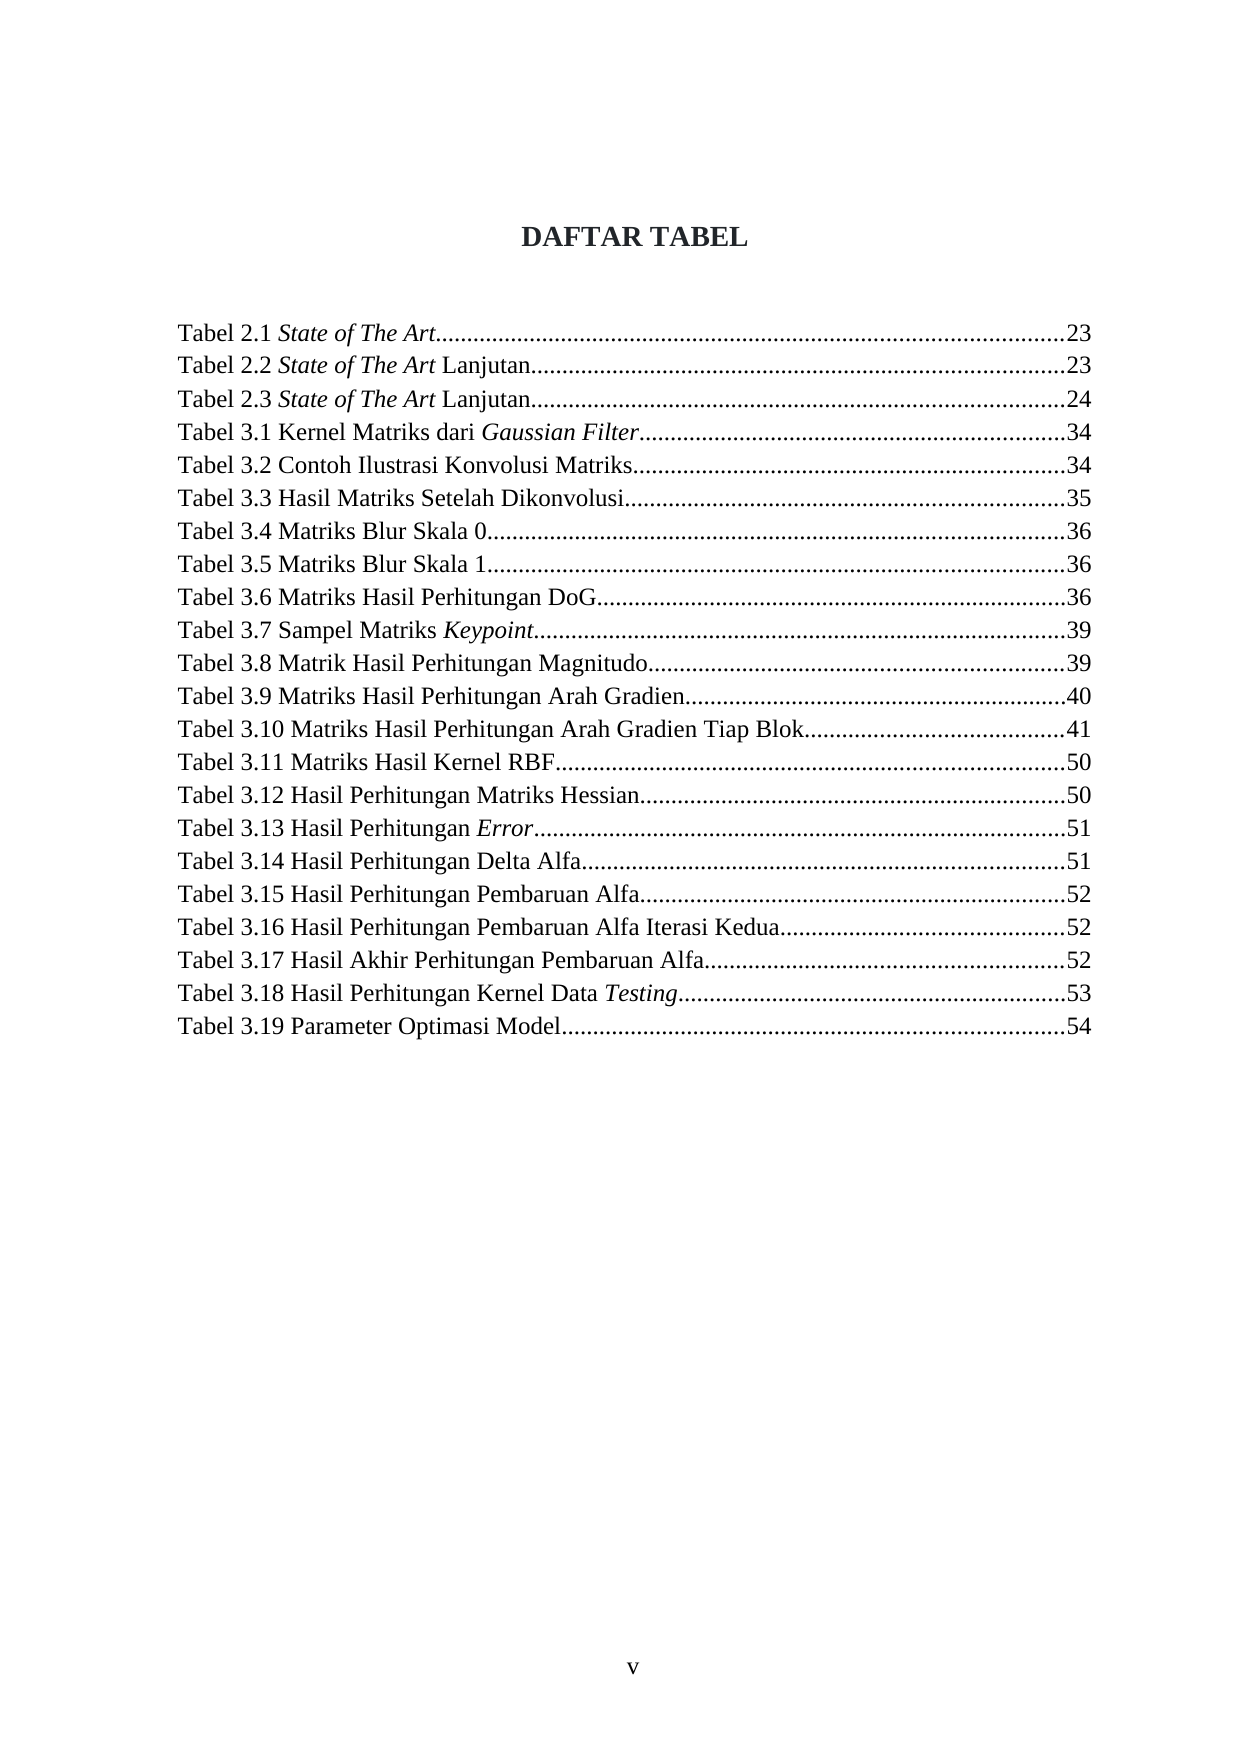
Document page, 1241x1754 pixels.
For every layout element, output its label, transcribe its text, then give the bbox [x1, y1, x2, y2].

text Tabel 3.4 Matriks Blur Skala 0 36 [177, 516, 1092, 544]
text Tabel 3.19 Parameter Optimasi Model 54 [177, 1011, 1092, 1040]
text Tabel 3.7 Sampel Matriks Keypoint 39 [177, 615, 1092, 643]
text Tabel 3.11 Matriks Hasil Kernel RBF 50 [177, 747, 1092, 776]
text Tabel 3.1 Kernel Matriks dari Gaussian Filter 34 [177, 417, 1092, 445]
text Tabel 3.8 Matrik Hasil Perhitungan Magnitudo 39 [177, 648, 1092, 677]
text Tabel 3.13 Hasil Perhitungan Error 51 [177, 813, 1092, 842]
text Tabel 3.18 Hasil Perhitungan Kernel Data Testing 53 [177, 978, 1092, 1007]
text Tabel 3.17 Hasil Akhir Perhitungan Pembaruan Alfa 52 [177, 945, 1092, 974]
text Tabel 3.10 Matriks Hasil Perhitungan Arah Gradien Tiap Blok 41 [177, 714, 1092, 743]
text Tabel 3.9 Matriks Hasil Perhitungan Arah Gradien 40 [177, 681, 1092, 709]
text Tabel 3.3 Hasil Matriks Setelah Dikonvolusi 35 [177, 483, 1092, 511]
text Tabel 3.14 Hasil Perhitungan Delta Alfa 51 [177, 846, 1092, 875]
text Tabel 2.1 State of The Art 23 [177, 318, 1092, 346]
text Tabel 2.3 State of The Art Lanjutan 24 [177, 384, 1092, 412]
text Tabel 3.6 Matriks Hasil Perhitungan DoG 36 [177, 582, 1092, 611]
subtitle DAFTAR TABEL [177, 219, 1092, 252]
text Tabel 3.12 Hasil Perhitungan Matriks Hessian 50 [177, 780, 1092, 809]
text Tabel 3.5 Matriks Blur Skala 1 36 [177, 549, 1092, 577]
text Tabel 3.16 Hasil Perhitungan Pembaruan Alfa Iterasi Kedua 52 [177, 912, 1092, 941]
text Tabel 3.2 Contoh Ilustrasi Konvolusi Matriks 34 [177, 450, 1092, 478]
text Tabel 3.15 Hasil Perhitungan Pembaruan Alfa 52 [177, 879, 1092, 908]
text Tabel 2.2 State of The Art Lanjutan 23 [177, 351, 1092, 379]
